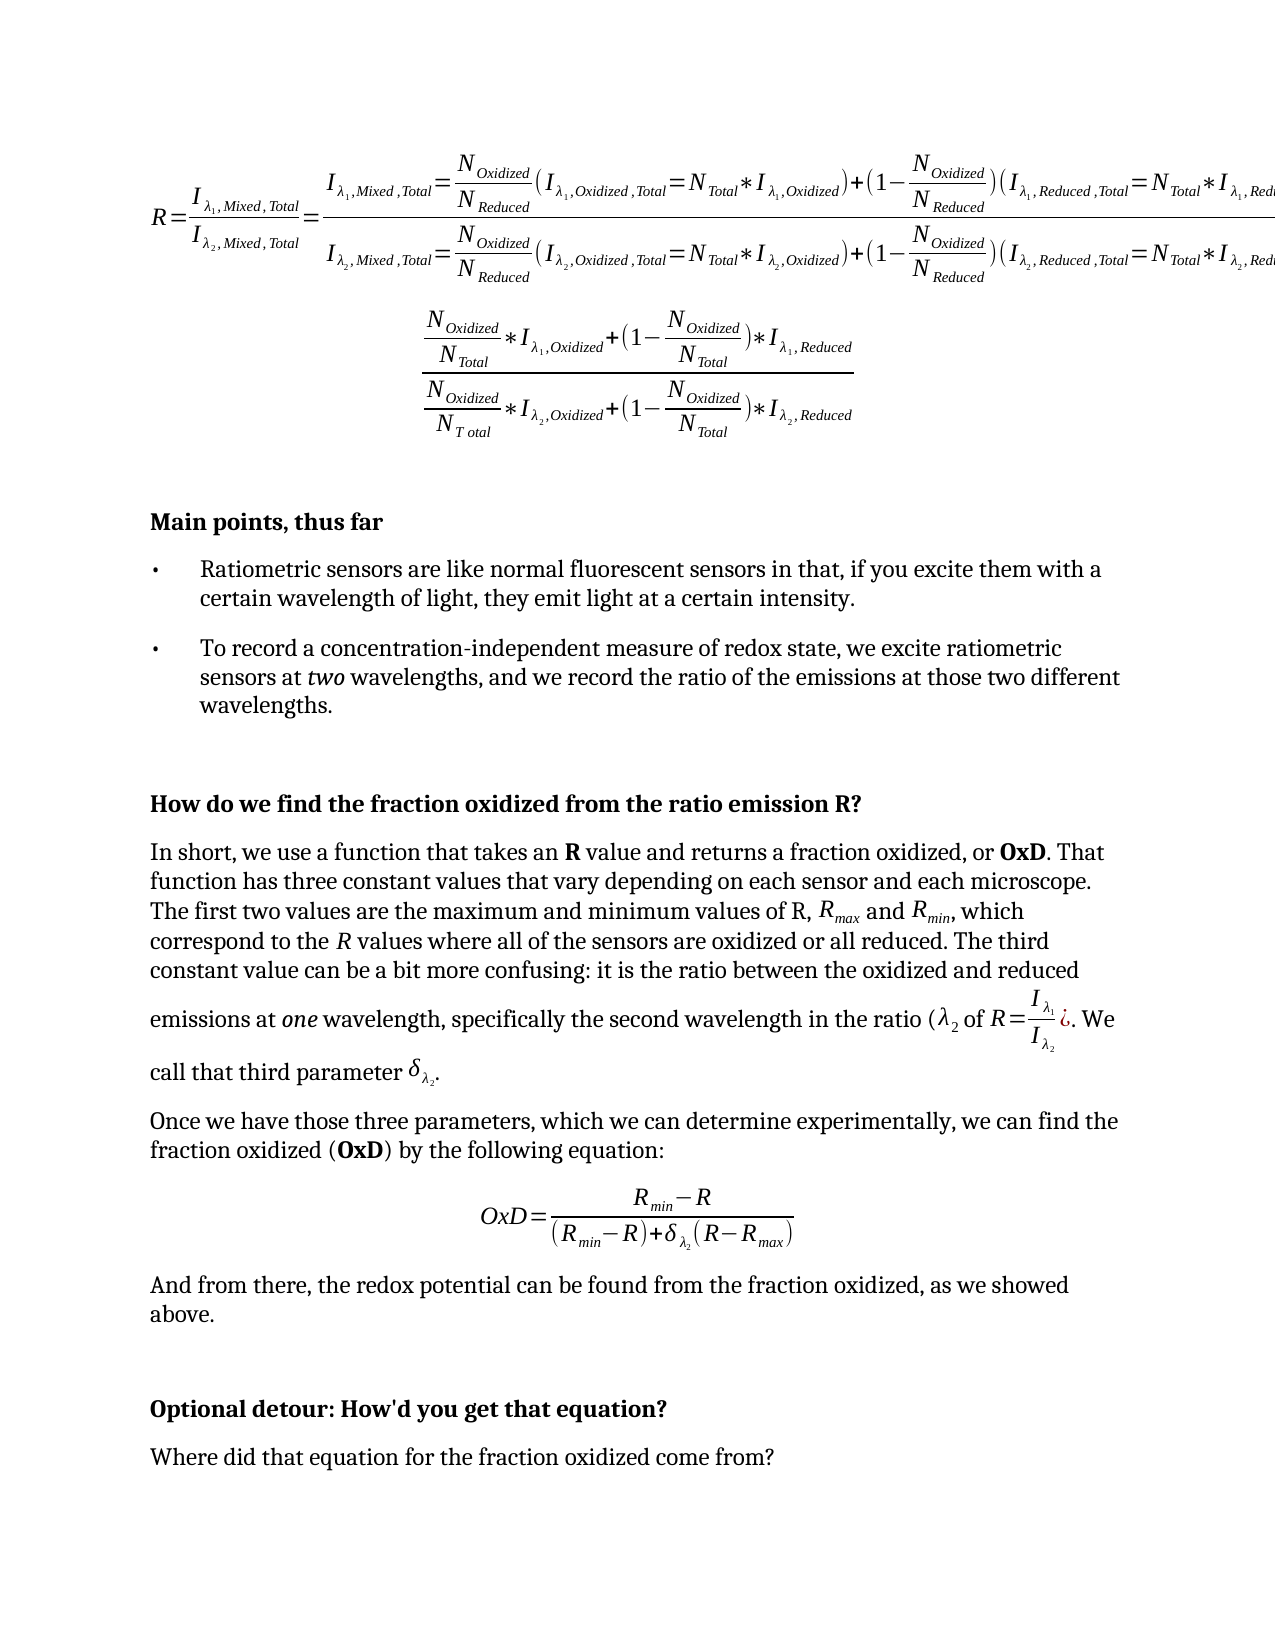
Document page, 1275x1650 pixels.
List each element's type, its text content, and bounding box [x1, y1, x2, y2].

text Where did that equation for the fraction oxidized come from? [150, 1443, 1125, 1471]
text Optional detour: How'd you get that equation? [150, 1395, 1125, 1424]
text Once we have those three parameters, which we can determine experimentally, we can find the fraction oxidized (OxD) by the following equation: [150, 1107, 1125, 1165]
text How do we find the fraction oxidized from the ratio emission R? [150, 790, 1125, 819]
list Ratiometric sensors are like normal fluorescent sensors in that, if you excite them with a certain wavelength of light, they emit light at a certain intensity. [150, 555, 1125, 613]
list To record a concentration-independent measure of redox state, we excite ratiometric sensors at two wavelengths, and we record the ratio of the emissions at those two different wavelengths. [150, 634, 1125, 720]
text And from there, the redox potential can be found from the fraction oxidized, as we showed above. [150, 1271, 1125, 1329]
text In short, we use a function that takes an R value and returns a fraction oxidized, or OxD. That function has three constant values that vary depending on each sensor and each microscope. The first two values are the maximum and minimum values of R, and , which correspond to the values where all of the sensors are oxidized or all reduced. The third constant value can be a bit more confusing: it is the ratio between the oxidized and reduced emissions at one wavelength, specifically the second wavelength in the ratio ( of . We call that third parameter . [150, 838, 1125, 1088]
text Main points, thus far [150, 508, 1125, 537]
